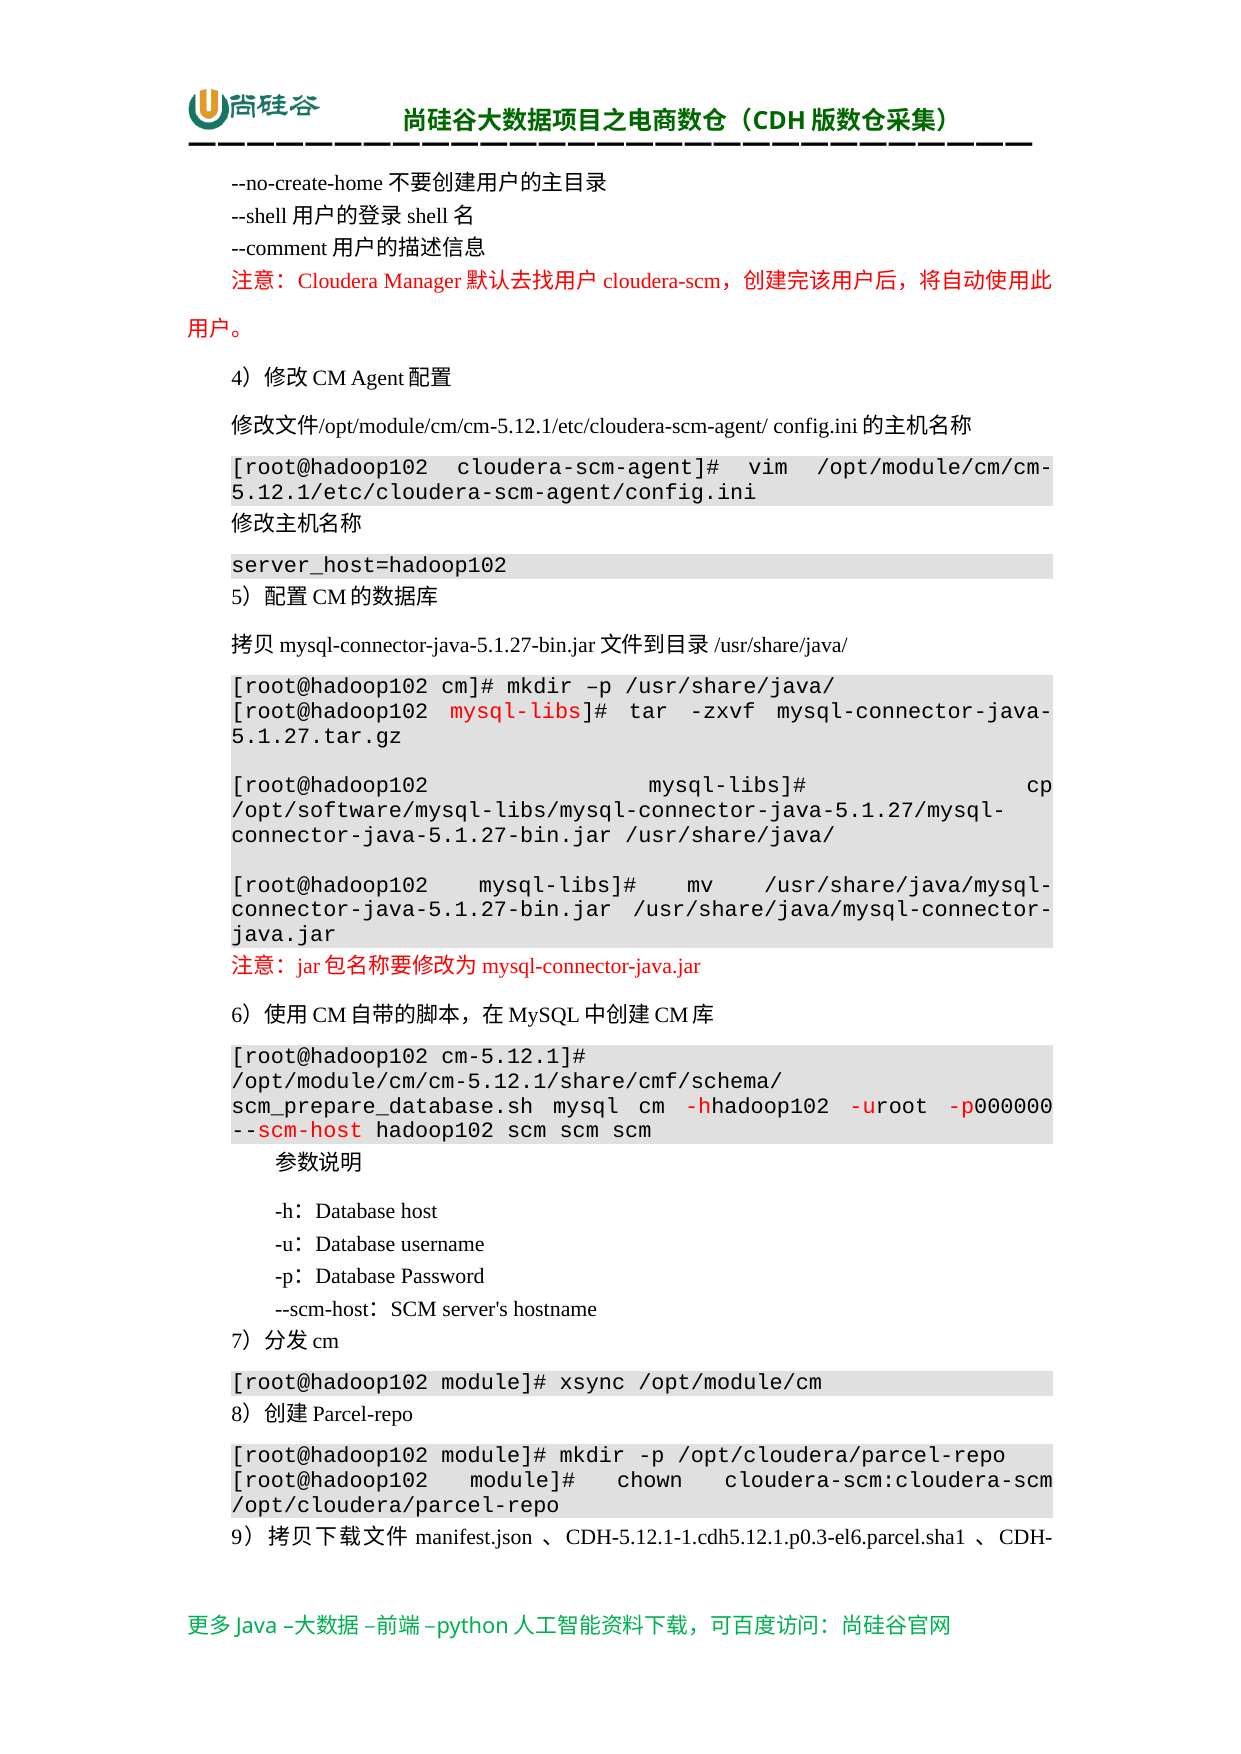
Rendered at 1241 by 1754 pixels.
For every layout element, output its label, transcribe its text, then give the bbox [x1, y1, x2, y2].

text 注意：jar包名称要修改为mysql-connector-java.jar 6）使用CM自带的脚本，在MySQL中创建CM库 [231, 948, 1053, 1029]
text 8）创建Parcel-repo [187, 1396, 1053, 1428]
text [root@hadoop102 cm]# mkdir –p /usr/share/java/ [231, 675, 1053, 700]
text [root@hadoop102 mysql-libs]# tar -zxvf mysql-connector-java-5.1.27.tar.gz [231, 700, 1053, 750]
text [root@hadoop102 cm-5.12.1]# [231, 1045, 1053, 1070]
text [root@hadoop102 module]# chown cloudera-scm:cloudera-scm /opt/cloudera/parcel-repo [231, 1469, 1053, 1518]
text server_host=hadoop102 [231, 554, 1053, 579]
text -h：Database host [275, 1193, 1053, 1225]
text [root@hadoop102 mysql-libs]# mv /usr/share/java/mysql-connector-java-5.1.27-bin.jar /usr/share/java/mysql-connector-java.jar [231, 874, 1053, 948]
text [root@hadoop102 cloudera-scm-agent]# vim /opt/module/cm/cm-5.12.1/etc/cloudera-scm-agent/config.ini [231, 456, 1053, 506]
text 修改文件/opt/module/cm/cm-5.12.1/etc/cloudera-scm-agent/ config.ini的主机名称 [187, 408, 1053, 440]
text 4）修改CM Agent配置 [187, 359, 1053, 392]
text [187, 1518, 1053, 1551]
text --scm-host：SCM server's hostname [275, 1290, 1053, 1323]
text -p：Database Password [275, 1258, 1053, 1290]
text --no-create-home 不要创建用户的主目录 [231, 165, 1053, 197]
text 拷贝mysql-connector-java-5.1.27-bin.jar文件到目录 /usr/share/java/ [187, 627, 1053, 659]
text 7）分发cm [187, 1323, 1053, 1355]
text --shell 用户的登录 shell 名 [231, 197, 1053, 230]
picture [187, 88, 320, 130]
text 参数说明 [275, 1144, 1053, 1177]
text [root@hadoop102 module]# mkdir -p /opt/cloudera/parcel-repo [231, 1444, 1053, 1469]
text --comment 用户的描述信息 [231, 230, 1053, 262]
text 修改主机名称 [187, 506, 1053, 538]
text 注意：Cloudera Manager默认去找用户cloudera-scm，创建完该用户后，将自动使用此用户。 [187, 262, 1053, 343]
text 5）配置CM的数据库 [187, 579, 1053, 611]
text [root@hadoop102 mysql-libs]# cp /opt/software/mysql-libs/mysql-connector-java-5.1.27/mysql-connector-java-5.1.27-bin.jar /usr/share/java/ [231, 774, 1053, 849]
text -u：Database username [275, 1225, 1053, 1258]
text [root@hadoop102 module]# xsync /opt/module/cm [231, 1371, 1053, 1396]
text /opt/module/cm/cm-5.12.1/share/cmf/schema/scm_prepare_database.sh mysql cm -hhadoop102 -uroot -p000000 --scm-host hadoop102 scm scm scm [231, 1070, 1053, 1144]
